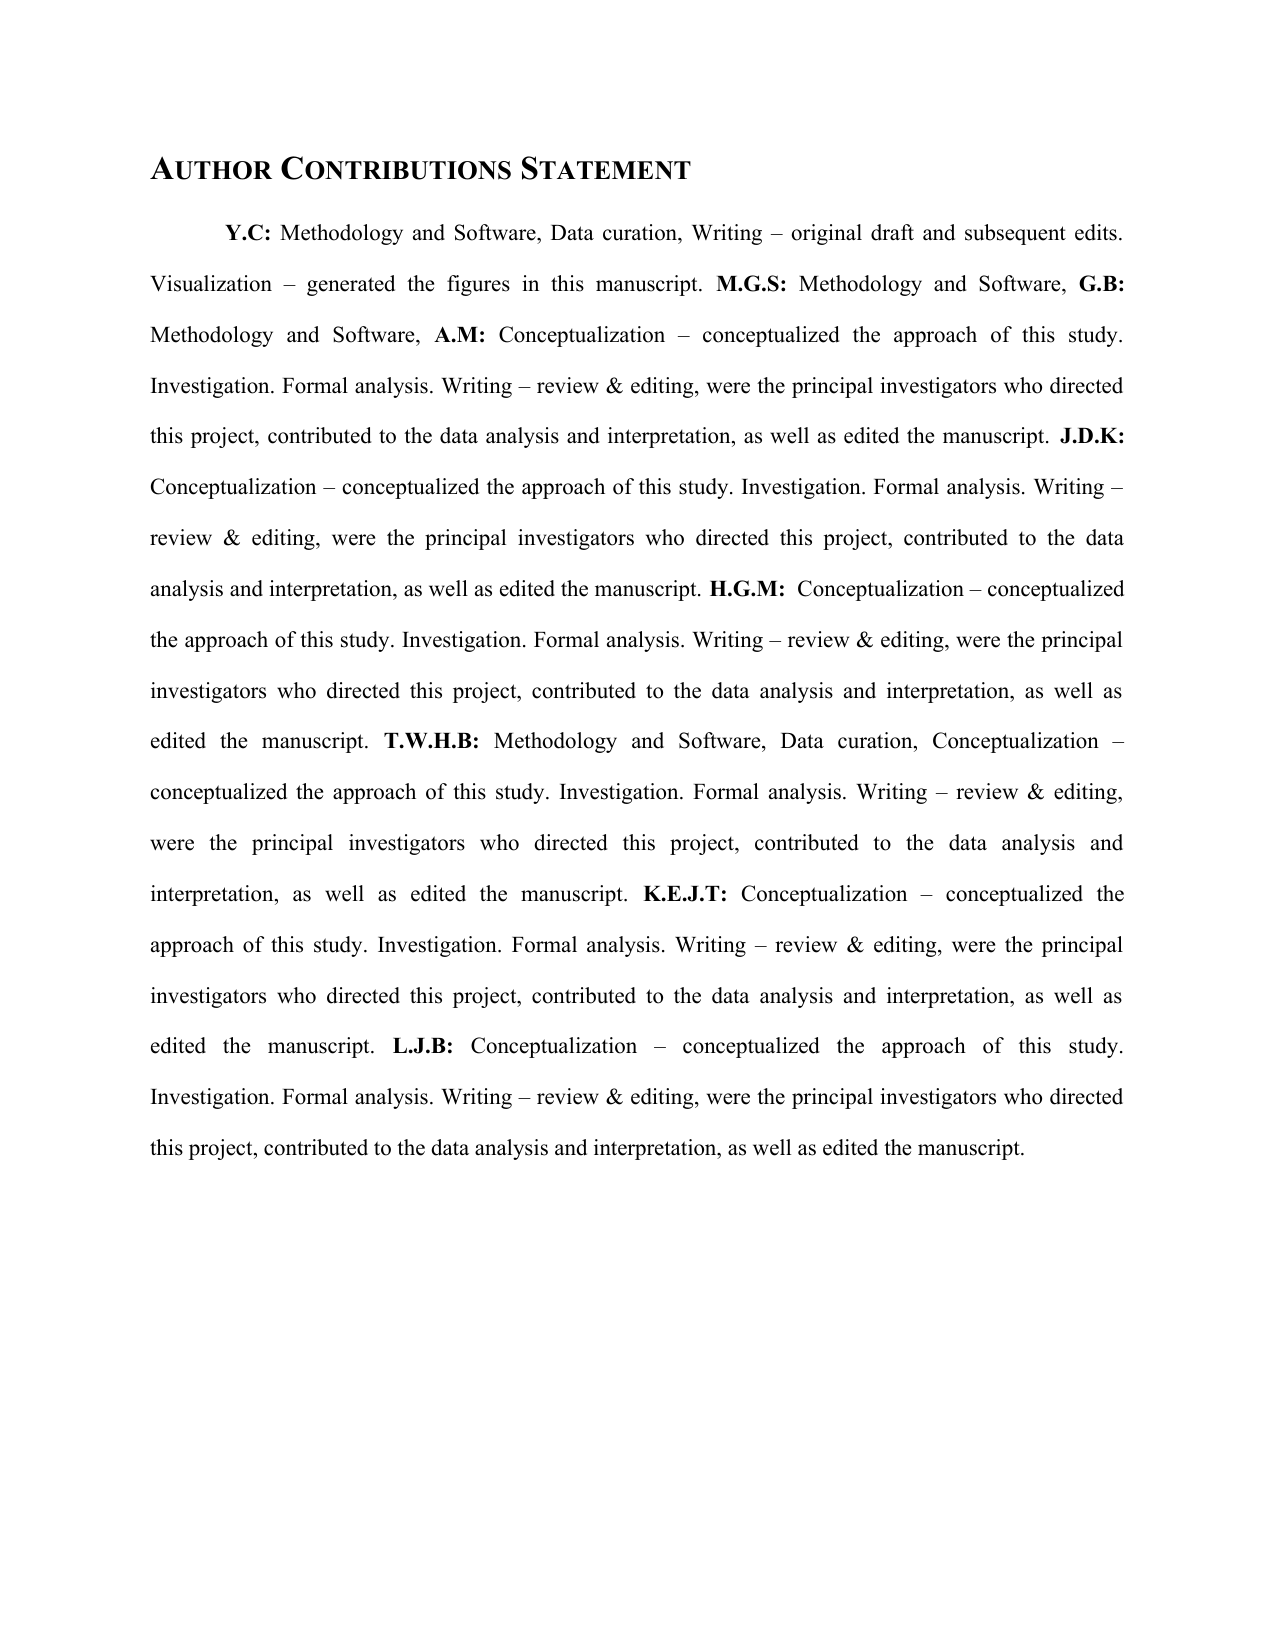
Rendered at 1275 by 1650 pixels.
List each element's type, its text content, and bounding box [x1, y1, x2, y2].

text Y.C: Methodology and Software, Data curation, Writing – original draft and subsequent edits. Visualization – generated the figures in this manuscript. M.G.S: Methodology and Software, G.B: Methodology and Software, A.M: Conceptualization – conceptualized the approach of this study. Investigation. Formal analysis. Writing – review & editing, were the principal investigators who directed this project, contributed to the data analysis and interpretation, as well as edited the manuscript. J.D.K: Conceptualization – conceptualized the approach of this study. Investigation. Formal analysis. Writing – review & editing, were the principal investigators who directed this project, contributed to the data analysis and interpretation, as well as edited the manuscript. H.G.M: Conceptualization – conceptualized the approach of this study. Investigation. Formal analysis. Writing – review & editing, were the principal investigators who directed this project, contributed to the data analysis and interpretation, as well as edited the manuscript. T.W.H.B: Methodology and Software, Data curation, Conceptualization – conceptualized the approach of this study. Investigation. Formal analysis. Writing – review & editing, were the principal investigators who directed this project, contributed to the data analysis and interpretation, as well as edited the manuscript. K.E.J.T: Conceptualization – conceptualized the approach of this study. Investigation. Formal analysis. Writing – review & editing, were the principal investigators who directed this project, contributed to the data analysis and interpretation, as well as edited the manuscript. L.J.B: Conceptualization – conceptualized the approach of this study. Investigation. Formal analysis. Writing – review & editing, were the principal investigators who directed this project, contributed to the data analysis and interpretation, as well as edited the manuscript. [150, 220, 1125, 1161]
subtitle Author Contributions Statement [150, 150, 1125, 187]
